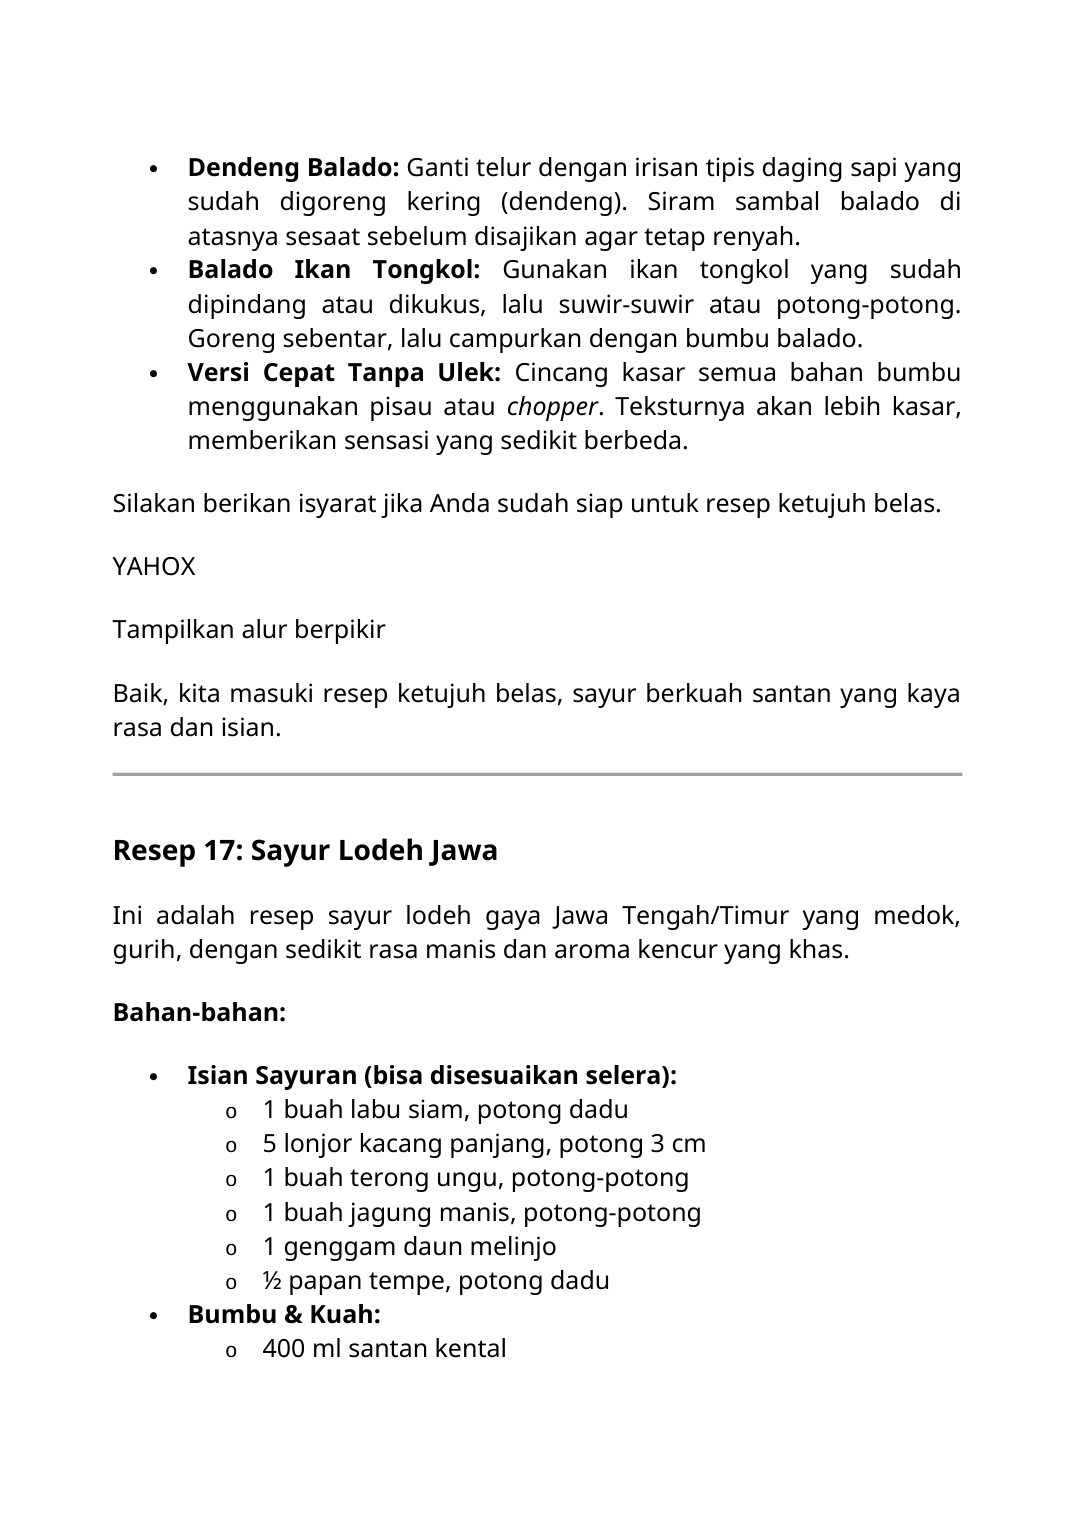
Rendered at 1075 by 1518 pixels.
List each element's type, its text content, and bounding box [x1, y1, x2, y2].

text Resep 17: Sayur Lodeh Jawa [112, 830, 962, 868]
list 5 lonjor kacang panjang, potong 3 cm [225, 1126, 962, 1160]
list Isian Sayuran (bisa disesuaikan selera): [150, 1058, 962, 1092]
text Bahan-bahan: [112, 995, 962, 1029]
text Silakan berikan isyarat jika Anda sudah siap untuk resep ketujuh belas. [112, 486, 962, 520]
text Baik, kita masuki resep ketujuh belas, sayur berkuah santan yang kaya rasa dan isian. [112, 675, 962, 743]
list 1 genggam daun melinjo [225, 1228, 962, 1262]
text Ini adalah resep sayur lodeh gaya Jawa Tengah/Timur yang medok, gurih, dengan sedikit rasa manis dan aroma kencur yang khas. [112, 897, 962, 966]
list 1 buah labu siam, potong dadu [225, 1092, 962, 1126]
list Dendeng Balado: Ganti telur dengan irisan tipis daging sapi yang sudah digoreng kering (dendeng). Siram sambal balado di atasnya sesaat sebelum disajikan agar tetap renyah. [150, 150, 962, 252]
text Tampilkan alur berpikir [112, 612, 962, 646]
list ½ papan tempe, potong dadu [225, 1262, 962, 1296]
list Bumbu & Kuah: [150, 1296, 962, 1330]
list 1 buah jagung manis, potong-potong [225, 1194, 962, 1228]
text YAHOX [112, 549, 962, 583]
list 1 buah terong ungu, potong-potong [225, 1160, 962, 1194]
list Balado Ikan Tongkol: Gunakan ikan tongkol yang sudah dipindang atau dikukus, lalu suwir-suwir atau potong-potong. Goreng sebentar, lalu campurkan dengan bumbu balado. [150, 252, 962, 354]
list 400 ml santan kental [225, 1330, 962, 1364]
list Versi Cepat Tanpa Ulek: Cincang kasar semua bahan bumbu menggunakan pisau atau chopper. Teksturnya akan lebih kasar, memberikan sensasi yang sedikit berbeda. [150, 354, 962, 457]
